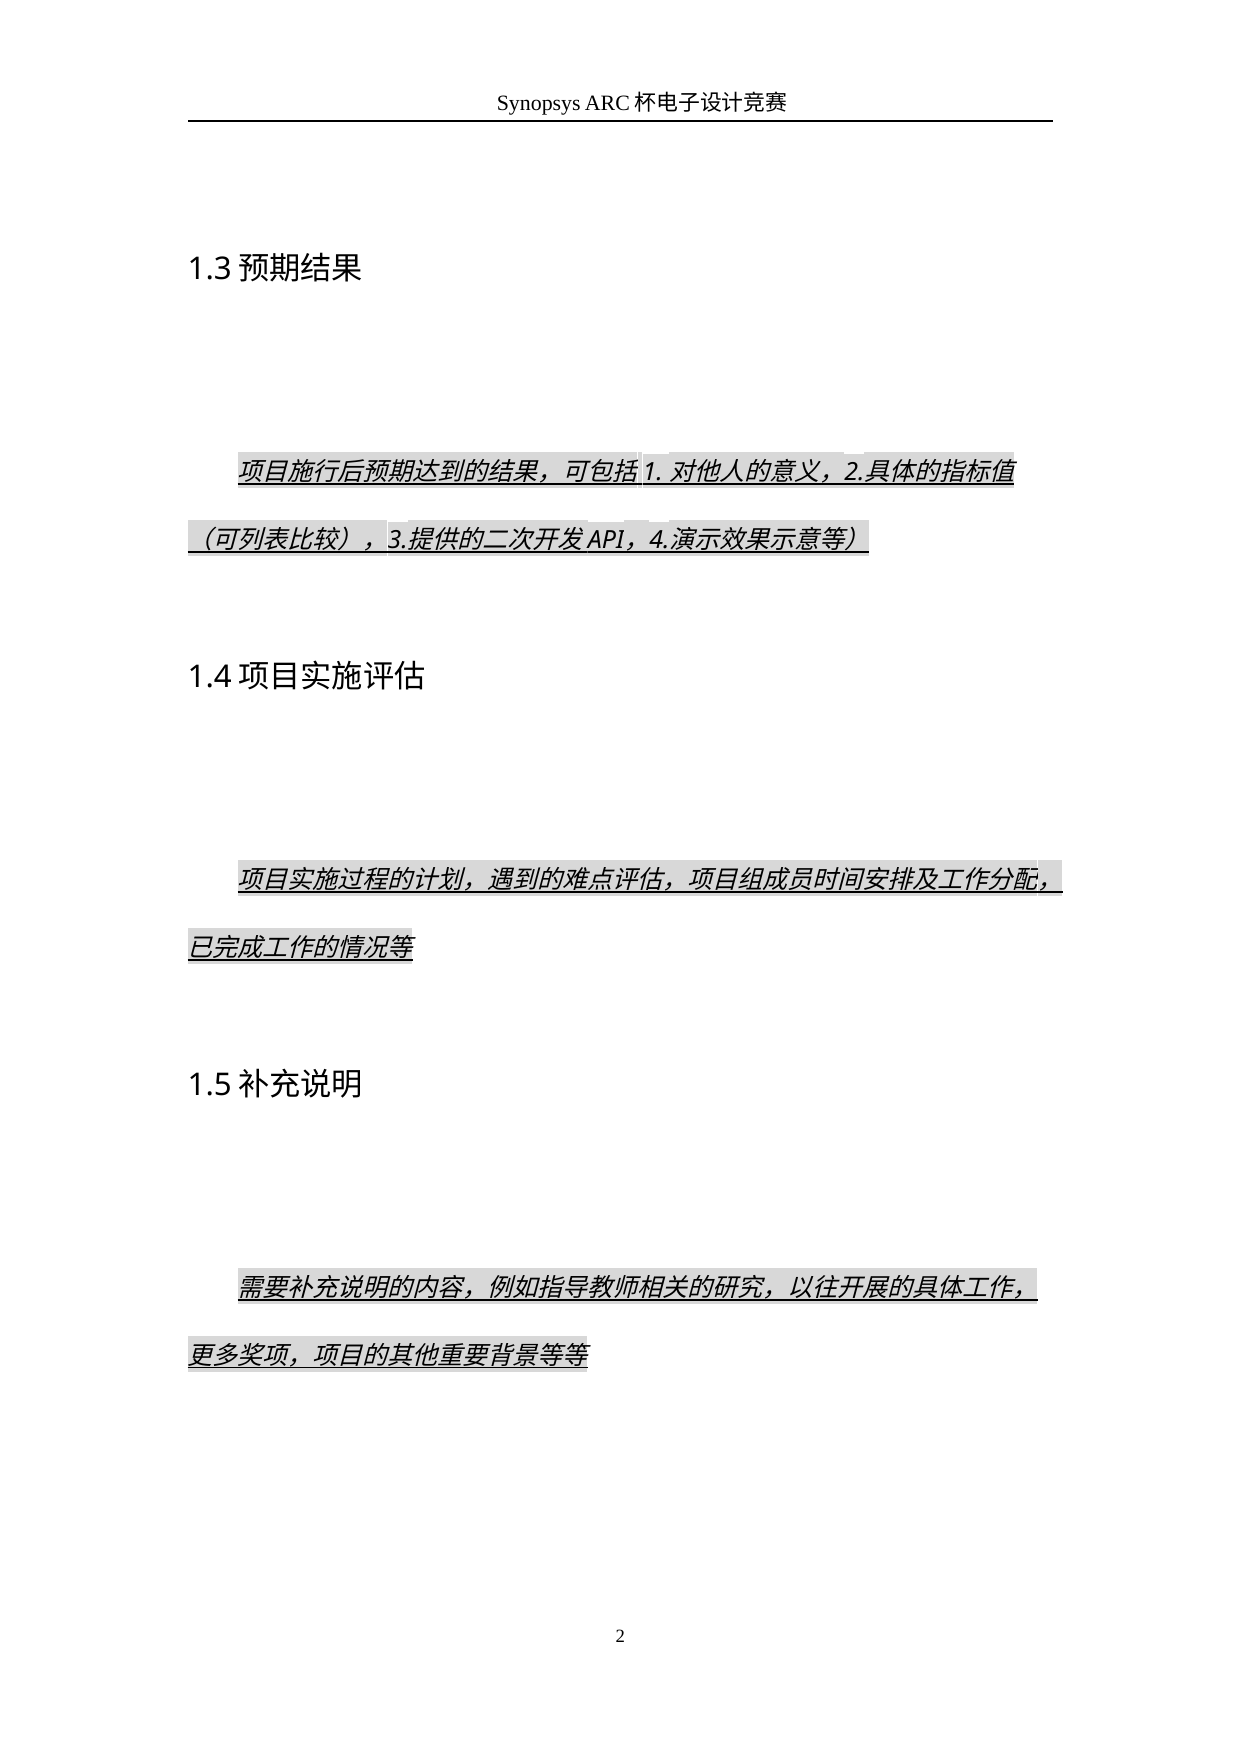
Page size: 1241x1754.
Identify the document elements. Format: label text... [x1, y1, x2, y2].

text 项目实施过程的计划，遇到的难点评估，项目组成员时间安排及工作分配，已完成工作的情况等 [187, 844, 1053, 980]
text 需要补充说明的内容，例如指导教师相关的研究，以往开展的具体工作，更多奖项，项目的其他重要背景等等 [187, 1252, 1053, 1388]
subtitle 1.3预期结果 [187, 232, 1053, 300]
text 项目施行后预期达到的结果，可包括1. 对他人的意义，2.具体的指标值（可列表比较），3.提供的二次开发API，4.演示效果示意等） [187, 436, 1053, 572]
subtitle 1.5补充说明 [187, 1048, 1053, 1116]
subtitle 1.4项目实施评估 [187, 640, 1053, 708]
